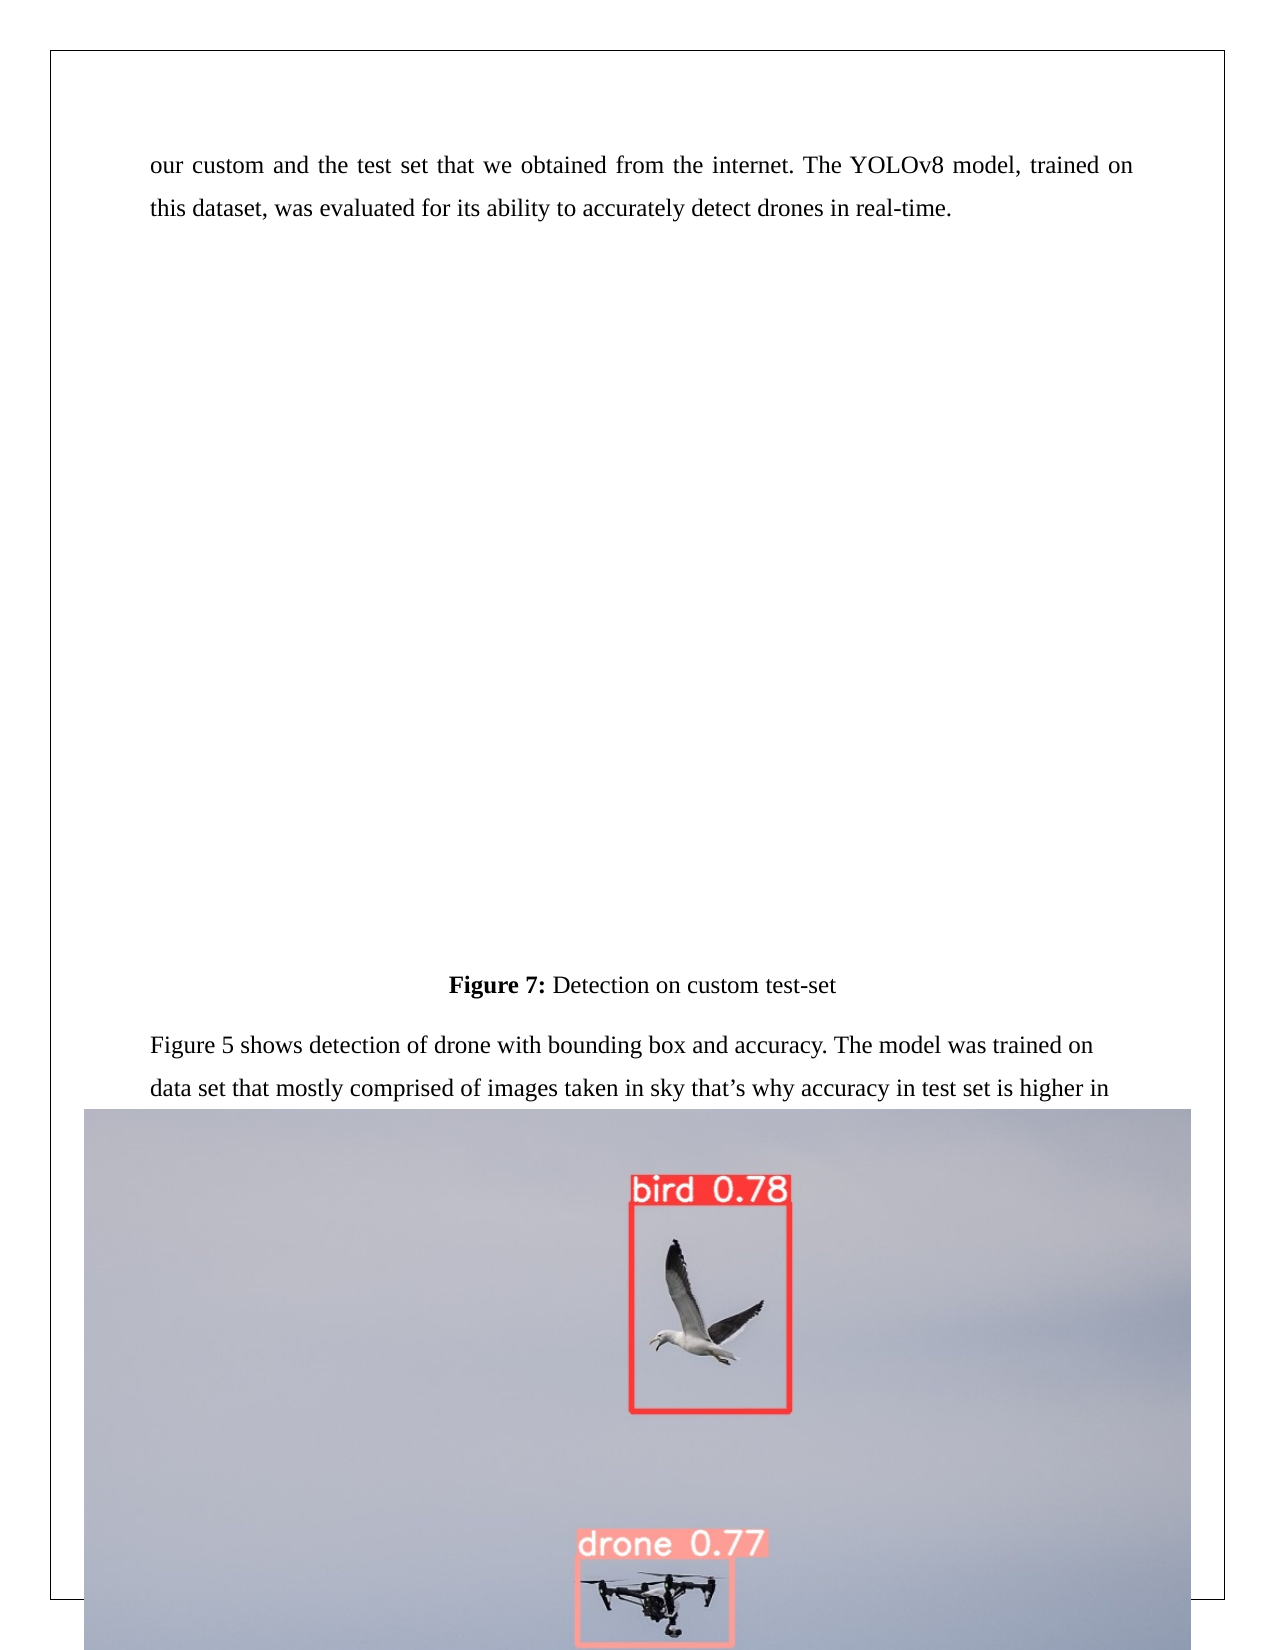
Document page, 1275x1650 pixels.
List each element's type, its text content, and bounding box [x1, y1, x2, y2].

text Figure 5 shows detection of drone with bounding box and accuracy. The model was trained on data set that mostly comprised of images taken in sky that’s why accuracy in test set is higher in images of drones that are detected in sky. [150, 1030, 1134, 1109]
picture [84, 1109, 1191, 1650]
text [150, 150, 1134, 222]
text Figure 7: Detection on custom test-set [150, 970, 1134, 999]
